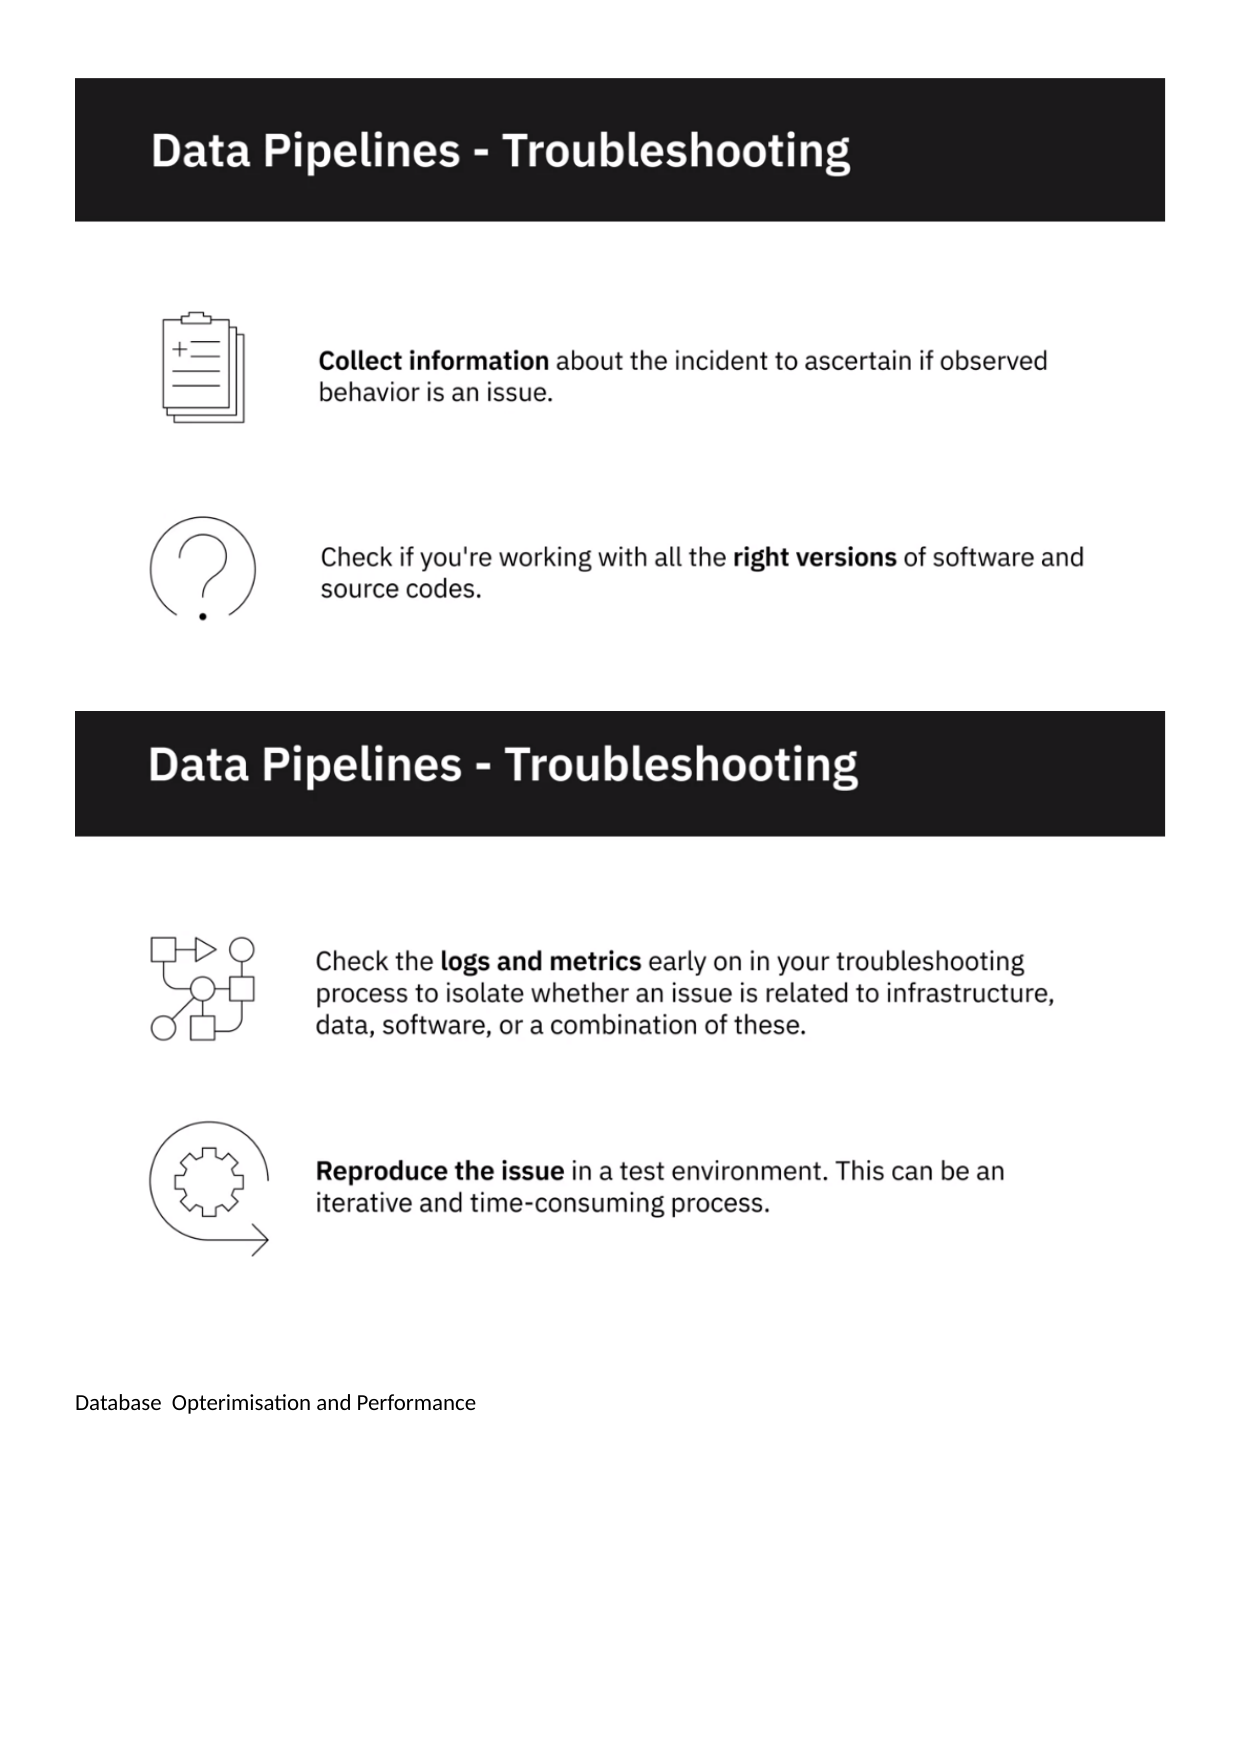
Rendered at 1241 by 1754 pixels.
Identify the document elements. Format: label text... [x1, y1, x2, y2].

picture [75, 711, 1166, 1323]
picture [75, 75, 1166, 693]
text Database Opterimisation and Performance [75, 1388, 1165, 1416]
